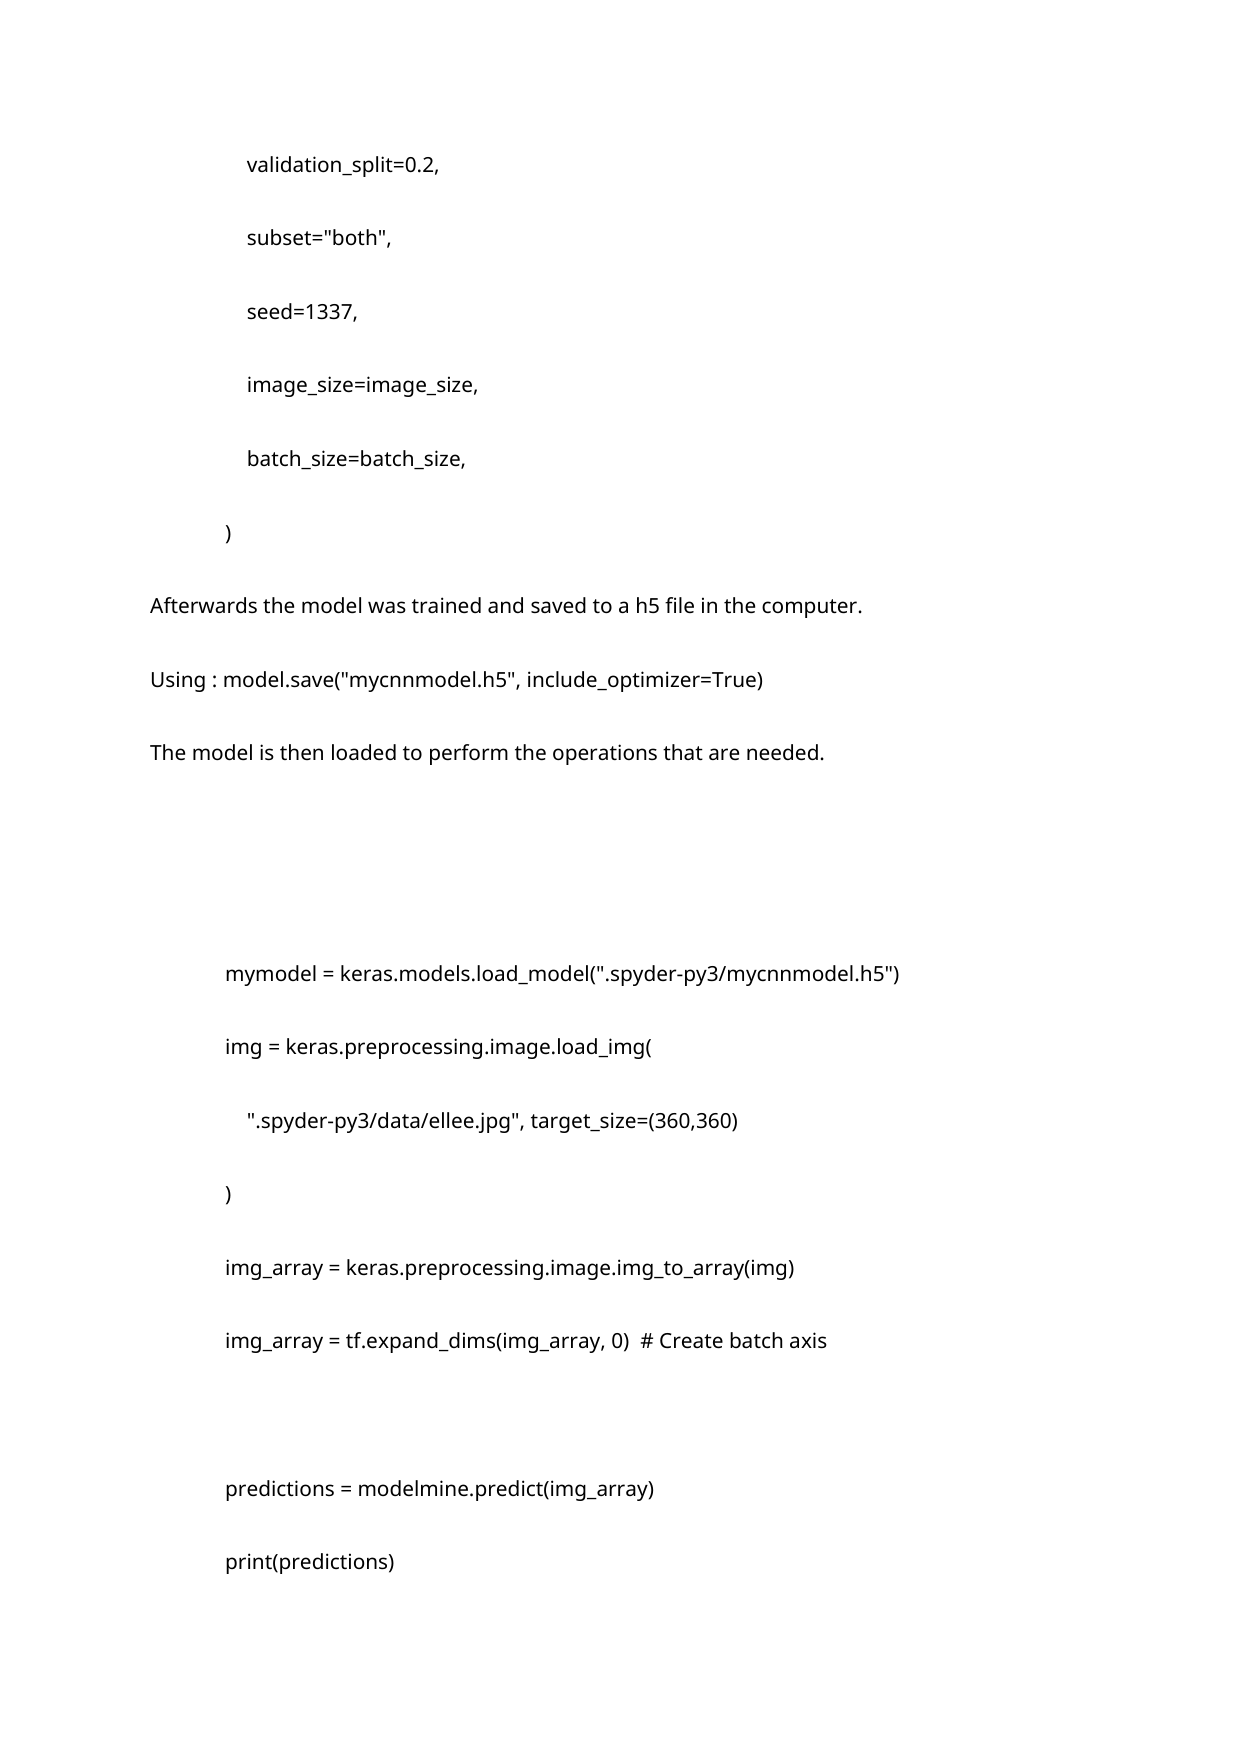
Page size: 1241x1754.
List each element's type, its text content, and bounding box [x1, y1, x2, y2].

text batch_size=batch_size, [225, 444, 1090, 473]
text seed=1337, [225, 297, 1090, 326]
text ) [225, 1179, 1090, 1208]
text Using : model.save("mycnnmodel.h5", include_optimizer=True) [150, 665, 1090, 693]
text ) [225, 518, 1090, 546]
text Afterwards the model was trained and saved to a h5 file in the computer. [150, 591, 1090, 620]
text img_array = tf.expand_dims(img_array, 0) # Create batch axis [225, 1327, 1090, 1355]
text validation_split=0.2, [225, 150, 1090, 178]
text predictions = modelmine.predict(img_array) [225, 1474, 1090, 1502]
text print(predictions) [225, 1547, 1090, 1576]
text ".spyder-py3/data/ellee.jpg", target_size=(360,360) [225, 1106, 1090, 1134]
text img_array = keras.preprocessing.image.img_to_array(img) [225, 1253, 1090, 1282]
text The model is then loaded to perform the operations that are needed. [150, 738, 1090, 767]
text subset="both", [225, 223, 1090, 252]
text image_size=image_size, [225, 371, 1090, 399]
text mymodel = keras.models.load_model(".spyder-py3/mycnnmodel.h5") [150, 959, 1090, 987]
text img = keras.preprocessing.image.load_img( [225, 1032, 1090, 1061]
